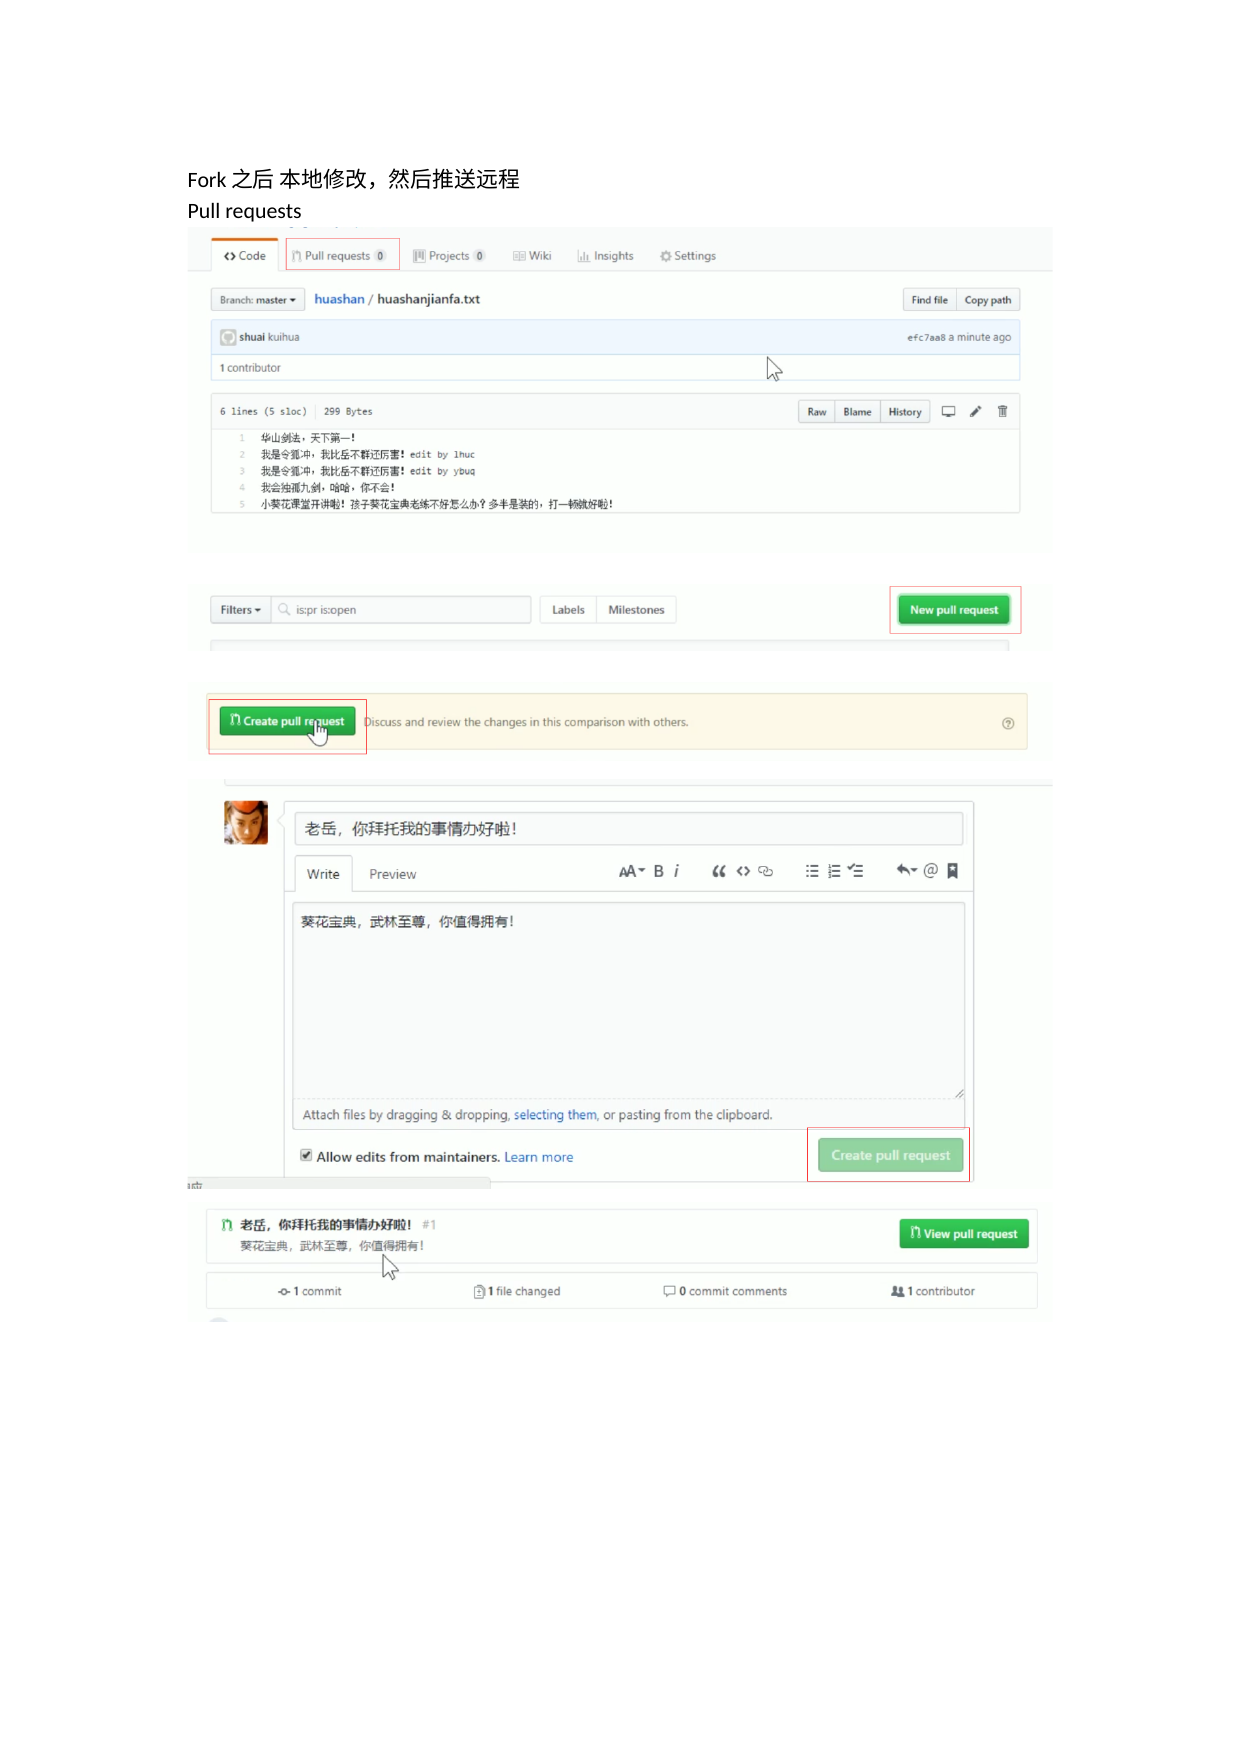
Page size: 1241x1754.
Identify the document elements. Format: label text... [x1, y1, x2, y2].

picture [187, 584, 1053, 651]
text Pull requests [187, 194, 1053, 227]
picture [187, 1202, 1053, 1322]
picture [187, 227, 1053, 553]
picture [187, 779, 1053, 1189]
text Fork之后 本地修改，然后推送远程 [187, 162, 1053, 194]
picture [187, 682, 1053, 761]
